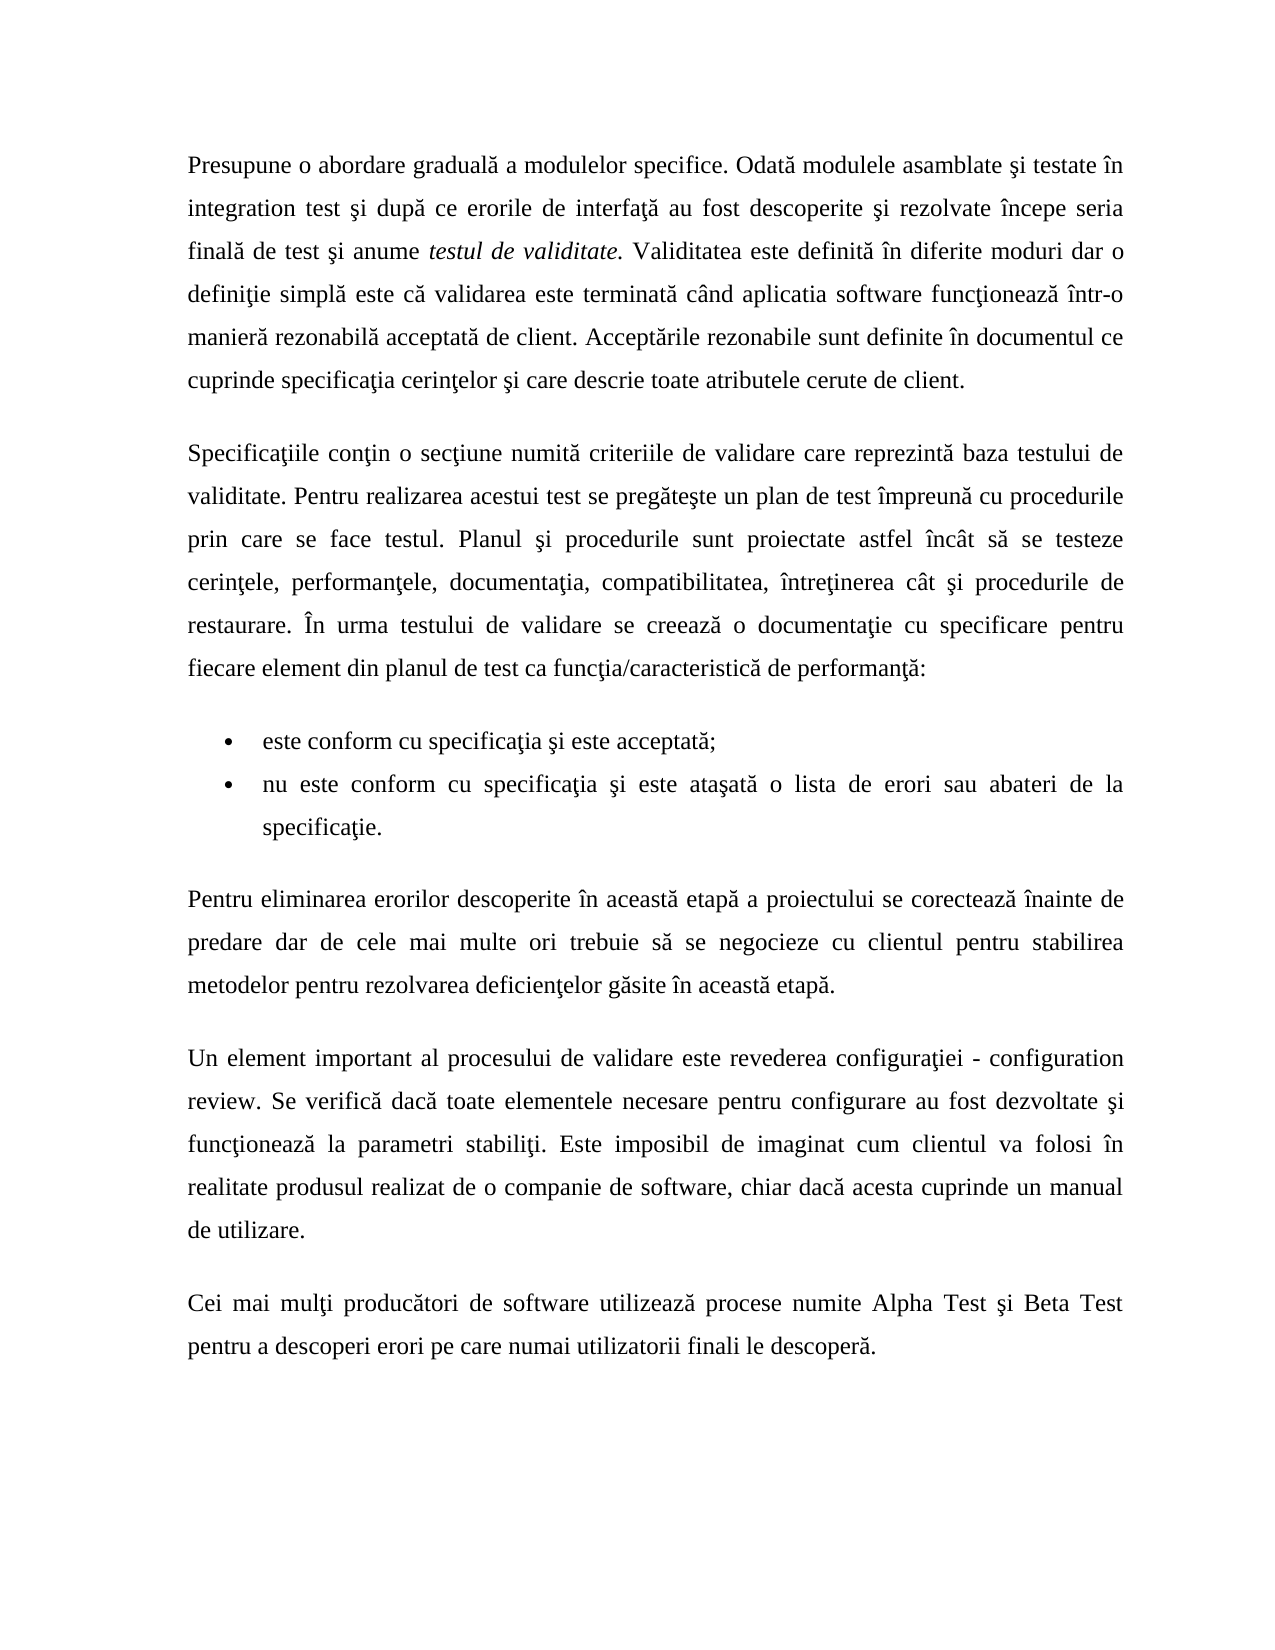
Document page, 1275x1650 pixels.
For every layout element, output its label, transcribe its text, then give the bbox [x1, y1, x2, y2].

list este conform cu specificaţia şi este acceptată; [225, 726, 1125, 754]
text Cei mai mulţi producători de software utilizează procese numite Alpha Test şi Beta Test pentru a descoperi erori pe care numai utilizatorii finali le descoperă. [187, 1288, 1125, 1359]
text Pentru eliminarea erorilor descoperite în această etapă a proiectului se corectează înainte de predare dar de cele mai multe ori trebuie să se negocieze cu clientul pentru stabilirea metodelor pentru rezolvarea deficienţelor găsite în această etapă. [187, 884, 1125, 999]
text Specificaţiile conţin o secţiune numită criteriile de validare care reprezintă baza testului de validitate. Pentru realizarea acestui test se pregăteşte un plan de test împreună cu procedurile prin care se face testul. Planul şi procedurile sunt proiectate astfel încât să se testeze cerinţele, performanţele, documentaţia, compatibilitatea, întreţinerea cât şi procedurile de restaurare. În urma testului de validare se creează o documentaţie cu specificare pentru fiecare element din planul de test ca funcţia/caracteristică de performanţă: [187, 438, 1125, 682]
text Presupune o abordare graduală a modulelor specifice. Odată modulele asamblate şi testate în integration test şi după ce erorile de interfaţă au fost descoperite şi rezolvate începe seria finală de test şi anume testul de validitate. Validitatea este definită în diferite moduri dar o definiţie simplă este că validarea este terminată când aplicatia software funcţionează într-o manieră rezonabilă acceptată de client. Acceptările rezonabile sunt definite în documentul ce cuprinde specificaţia cerinţelor şi care descrie toate atributele cerute de client. [187, 150, 1125, 394]
list nu este conform cu specificaţia şi este ataşată o lista de erori sau abateri de la specificaţie. [225, 769, 1125, 841]
text Un element important al procesului de validare este revederea configuraţiei - configuration review. Se verifică dacă toate elementele necesare pentru configurare au fost dezvoltate şi funcţionează la parametri stabiliţi. Este imposibil de imaginat cum clientul va folosi în realitate produsul realizat de o companie de software, chiar dacă acesta cuprinde un manual de utilizare. [187, 1043, 1125, 1244]
